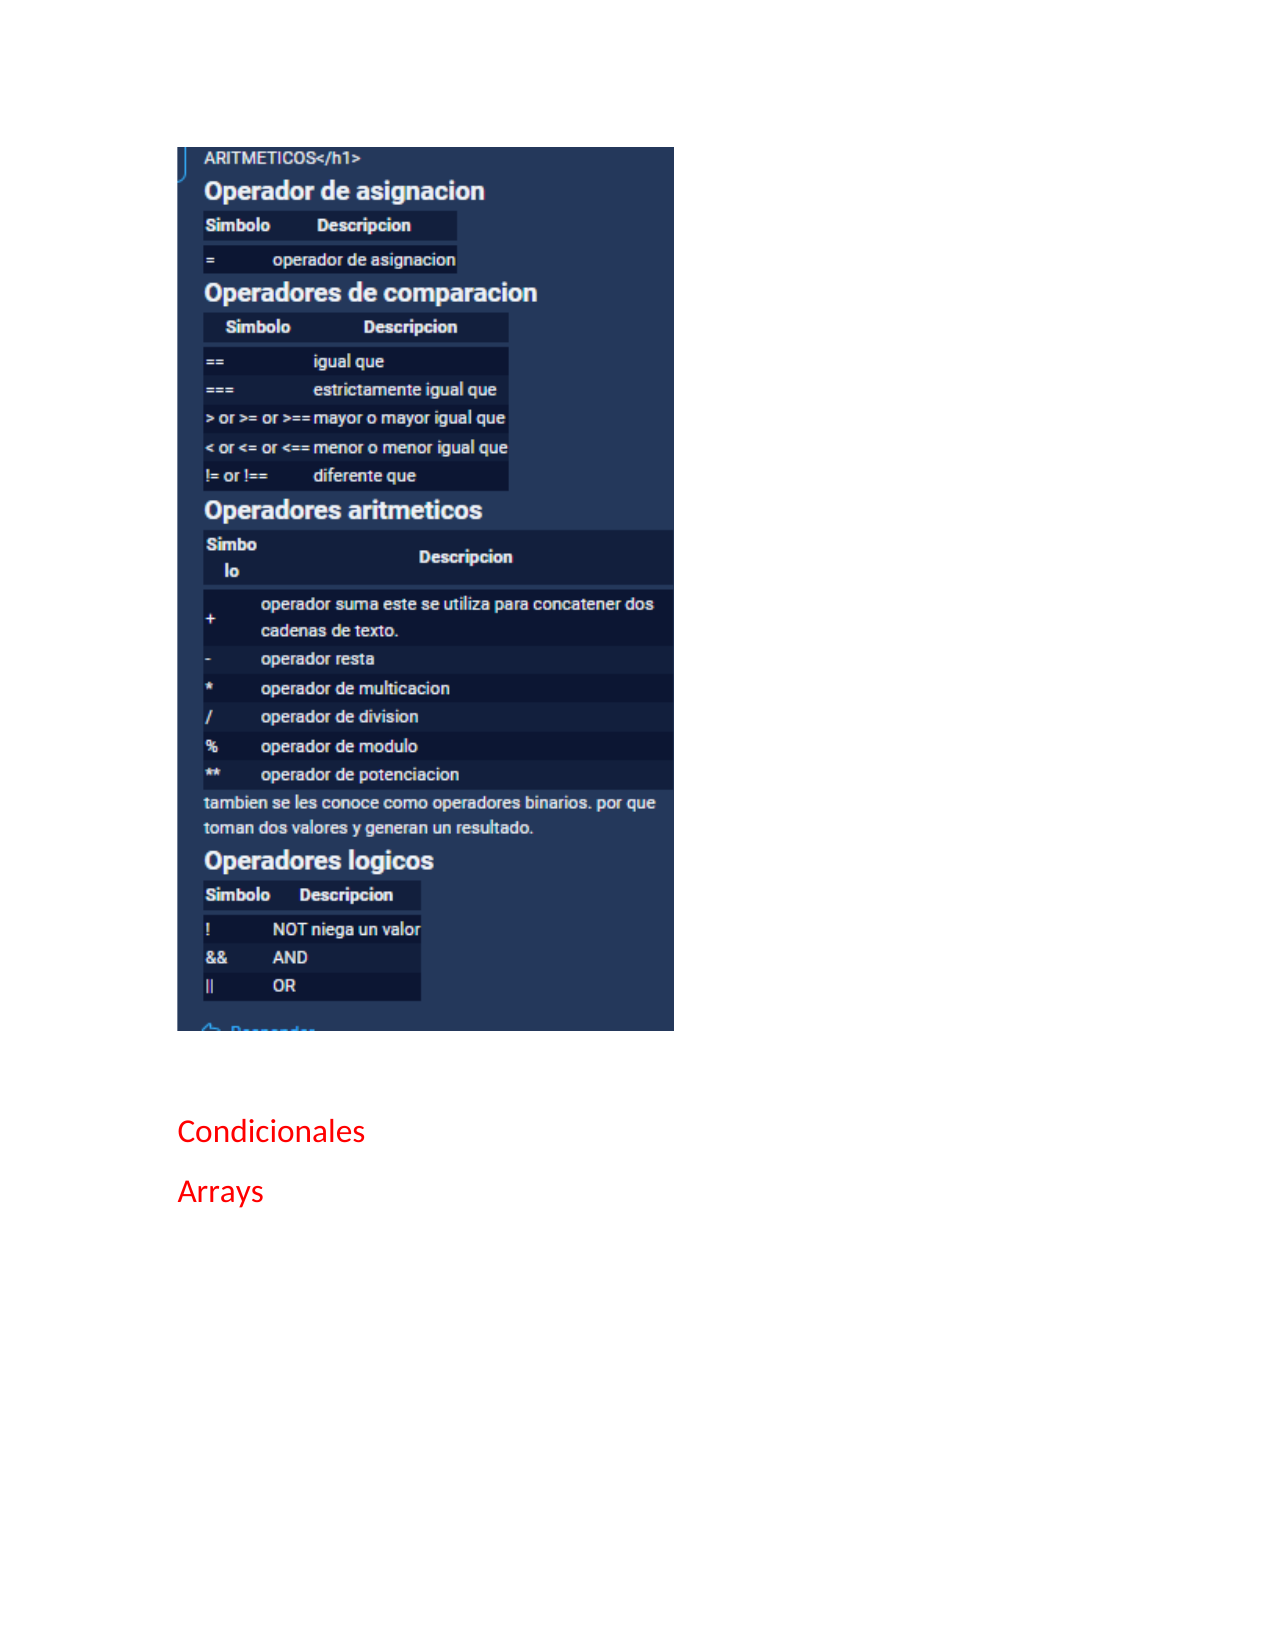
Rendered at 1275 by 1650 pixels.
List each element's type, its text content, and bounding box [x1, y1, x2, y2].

picture [177, 147, 674, 1031]
text Condicionales [177, 1110, 1098, 1151]
text Arrays [177, 1171, 1098, 1211]
